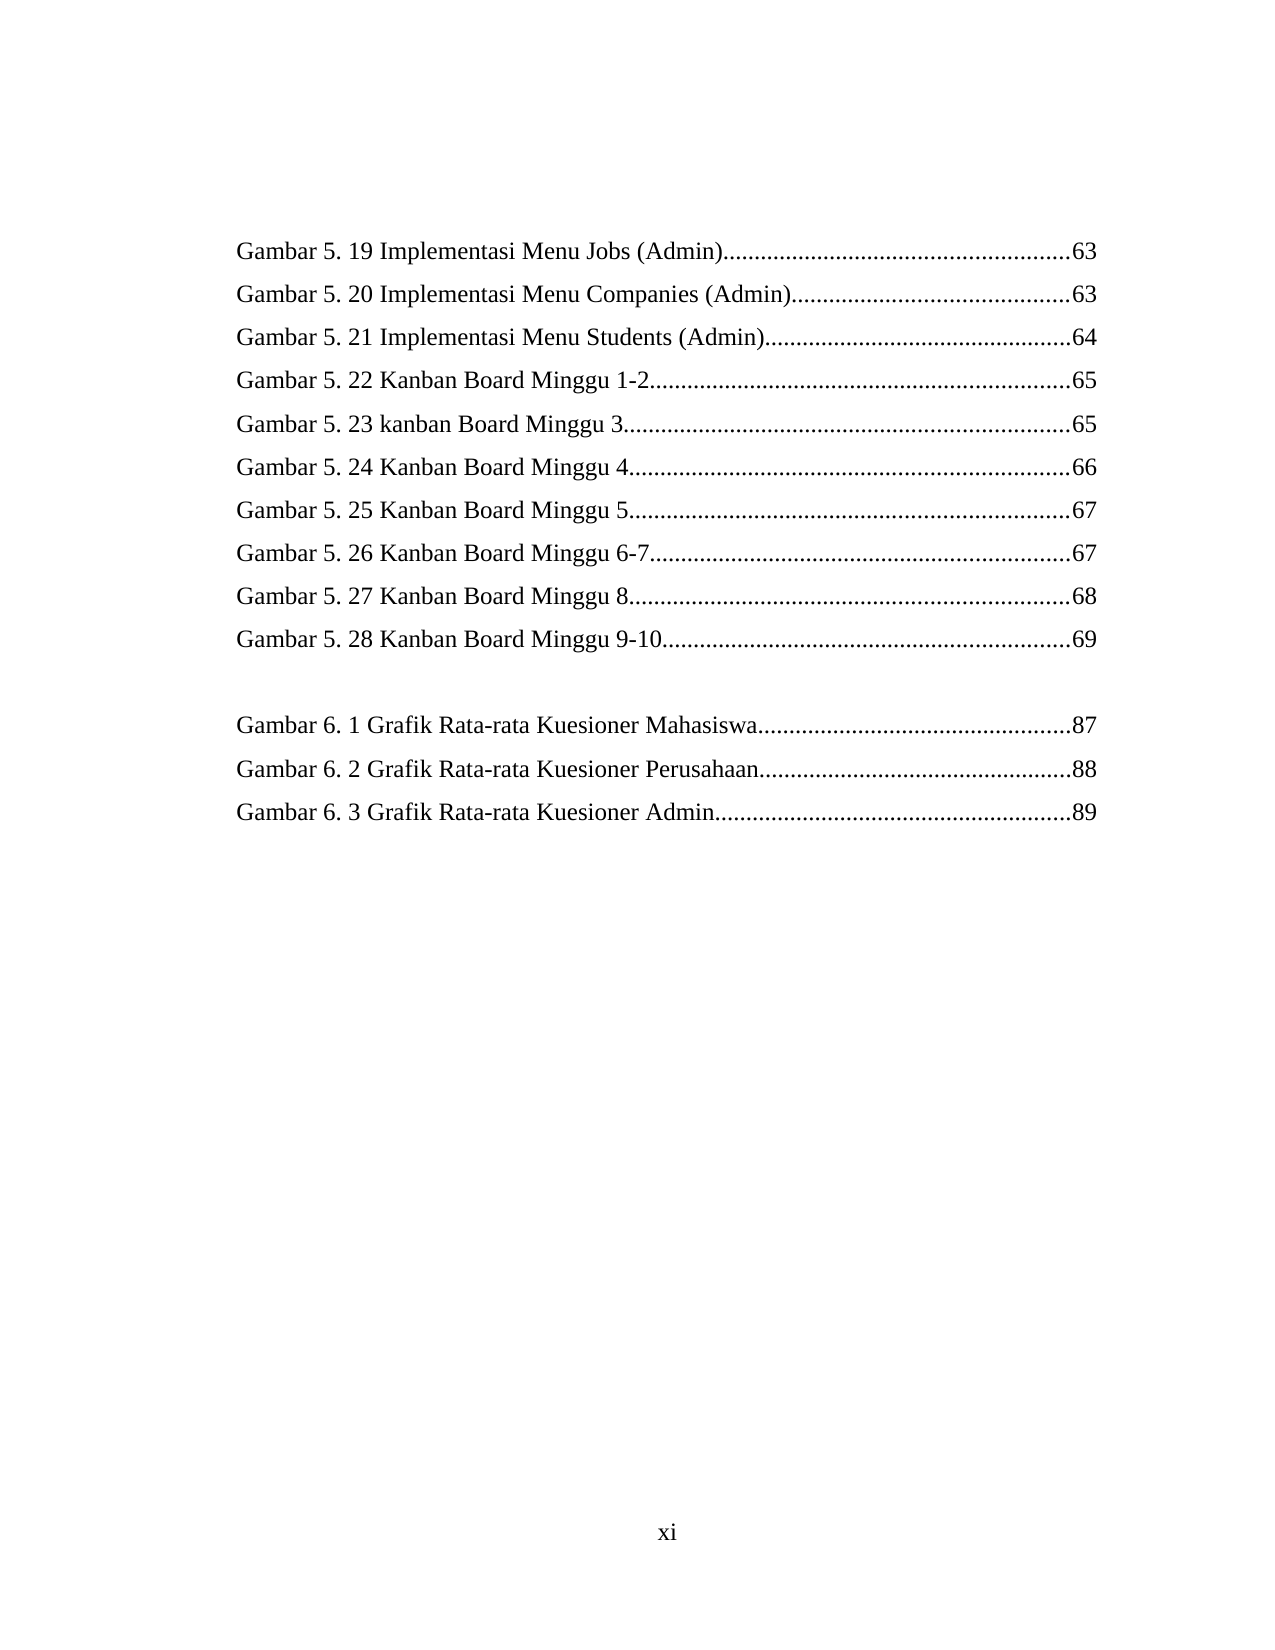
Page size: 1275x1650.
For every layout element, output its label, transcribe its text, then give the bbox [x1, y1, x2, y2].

text Gambar 5. 22 Kanban Board Minggu 1-2 65 [236, 366, 1098, 394]
text Gambar 5. 23 kanban Board Minggu 3 65 [236, 409, 1098, 437]
text Gambar 6. 3 Grafik Rata-rata Kuesioner Admin 89 [236, 797, 1098, 826]
text Gambar 5. 28 Kanban Board Minggu 9-10 69 [236, 624, 1098, 653]
text Gambar 6. 1 Grafik Rata-rata Kuesioner Mahasiswa 87 [236, 711, 1098, 739]
text Gambar 5. 27 Kanban Board Minggu 8 68 [236, 581, 1098, 610]
text Gambar 5. 21 Implementasi Menu Students (Admin) 64 [236, 322, 1098, 351]
text Gambar 5. 25 Kanban Board Minggu 5 67 [236, 495, 1098, 524]
text Gambar 5. 19 Implementasi Menu Jobs (Admin) 63 [236, 236, 1098, 265]
text Gambar 5. 26 Kanban Board Minggu 6-7 67 [236, 538, 1098, 567]
text Gambar 5. 20 Implementasi Menu Companies (Admin) 63 [236, 279, 1098, 308]
text Gambar 5. 24 Kanban Board Minggu 4 66 [236, 452, 1098, 481]
text Gambar 6. 2 Grafik Rata-rata Kuesioner Perusahaan 88 [236, 754, 1098, 782]
